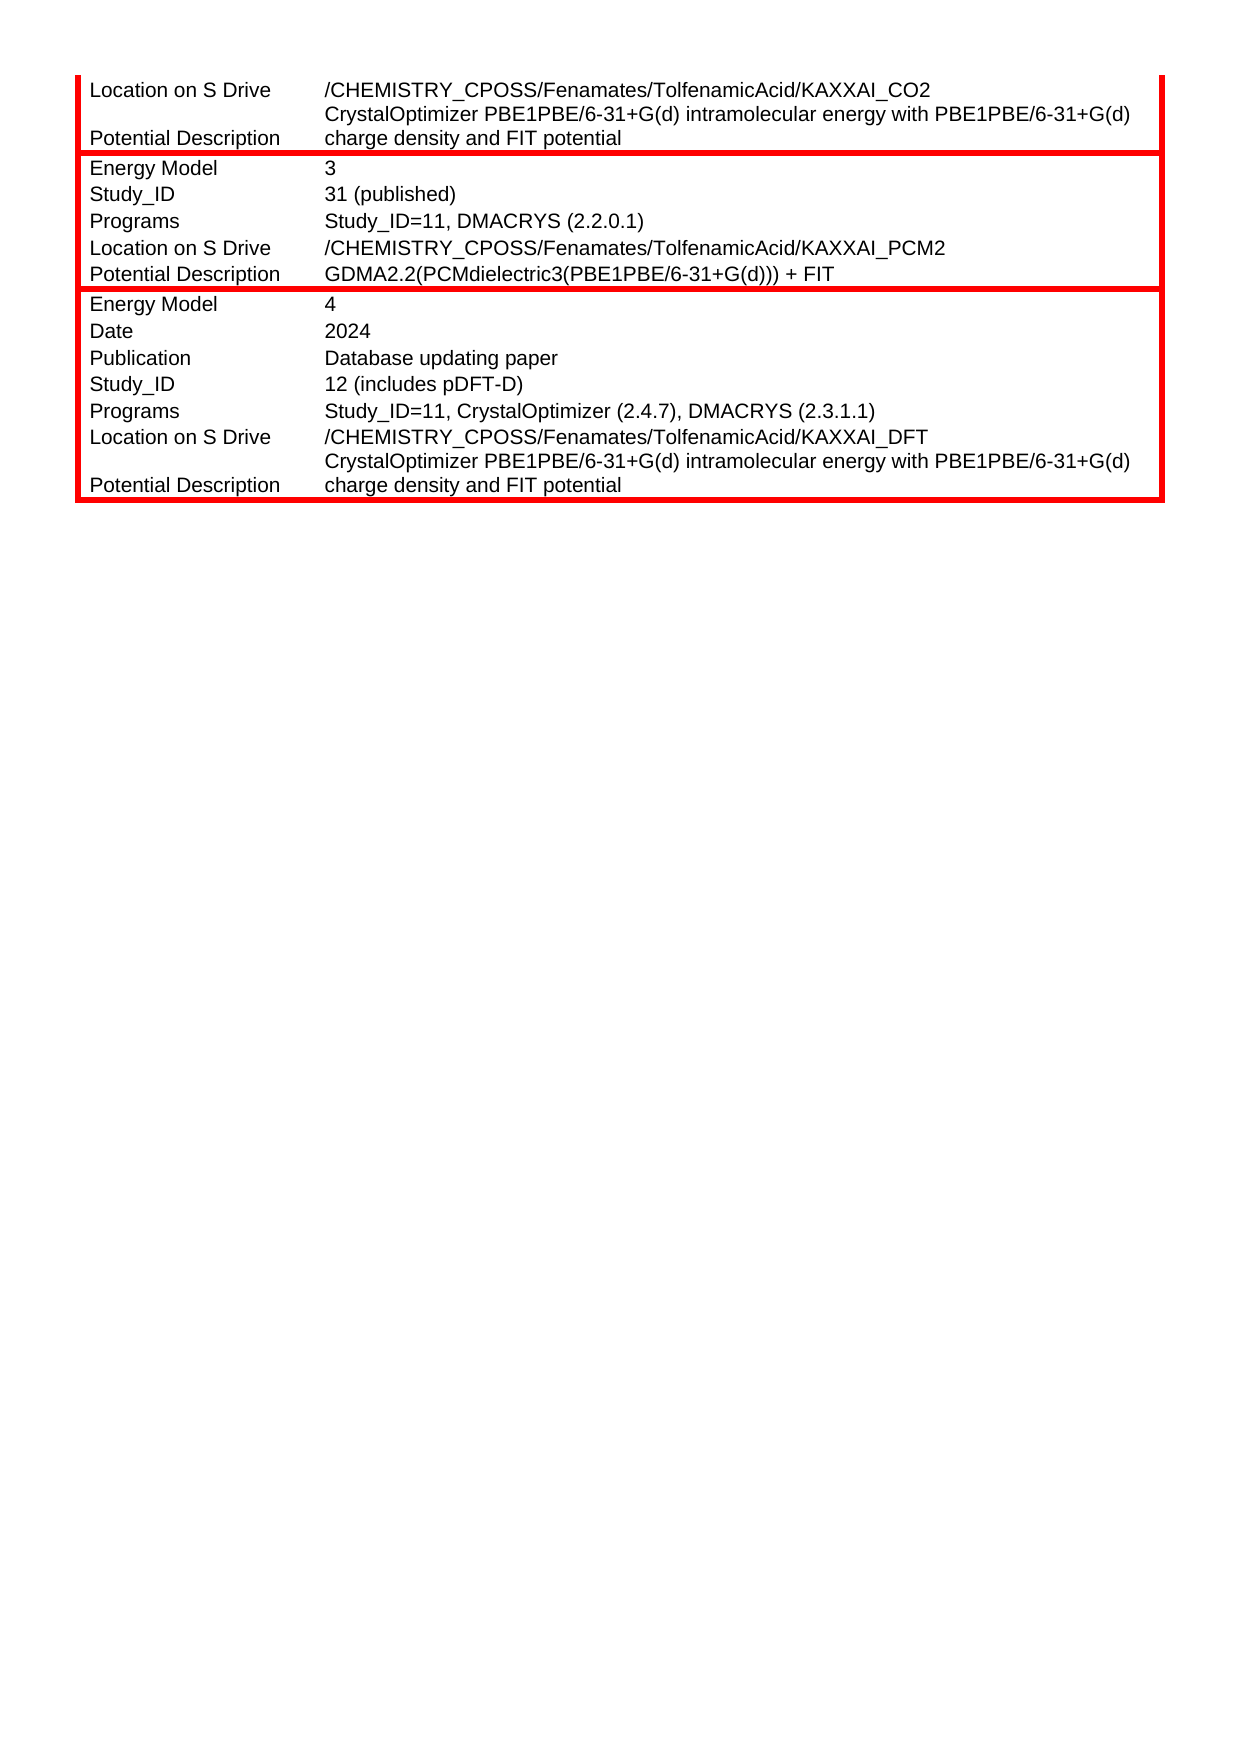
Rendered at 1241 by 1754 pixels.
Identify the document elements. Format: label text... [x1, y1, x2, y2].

table_cell Publication [81, 343, 313, 369]
table_cell Energy Model [81, 292, 313, 316]
table_cell Study_ID=11, DMACRYS (2.2.0.1) [313, 206, 1159, 233]
table_cell Energy Model [81, 156, 313, 180]
table_cell CrystalOptimizer PBE1PBE/6-31+G(d) intramolecular energy with PBE1PBE/6-31+G(d) charge density and FIT potential [313, 102, 1159, 149]
table_cell Database updating paper [313, 343, 1159, 369]
table_cell /CHEMISTRY_CPOSS/Fenamates/TolfenamicAcid/KAXXAI_PCM2 [313, 233, 1159, 259]
table_cell Study_ID=11, CrystalOptimizer (2.4.7), DMACRYS (2.3.1.1) [313, 396, 1159, 422]
table_cell GDMA2.2(PCMdielectric3(PBE1PBE/6-31+G(d))) + FIT [313, 259, 1159, 286]
table_cell 2024 [313, 316, 1159, 343]
table_cell 4 [313, 292, 1159, 316]
table_cell Potential Description [81, 102, 313, 149]
table_cell Location on S Drive [81, 75, 313, 102]
table_cell 12 (includes pDFT-D) [313, 369, 1159, 396]
table_cell Location on S Drive [81, 423, 313, 449]
table_cell Potential Description [81, 259, 313, 286]
table_cell /CHEMISTRY_CPOSS/Fenamates/TolfenamicAcid/KAXXAI_DFT [313, 423, 1159, 449]
table_cell Potential Description [81, 449, 313, 497]
table_cell Study_ID [81, 369, 313, 396]
table_cell 31 (published) [313, 180, 1159, 206]
table_cell Date [81, 316, 313, 343]
table_cell Programs [81, 396, 313, 422]
table_cell 3 [313, 156, 1159, 180]
table_cell Location on S Drive [81, 233, 313, 259]
table_cell Programs [81, 206, 313, 233]
table_cell CrystalOptimizer PBE1PBE/6-31+G(d) intramolecular energy with PBE1PBE/6-31+G(d) charge density and FIT potential [313, 449, 1159, 497]
table_cell /CHEMISTRY_CPOSS/Fenamates/TolfenamicAcid/KAXXAI_CO2 [313, 75, 1159, 102]
table_cell Study_ID [81, 180, 313, 206]
